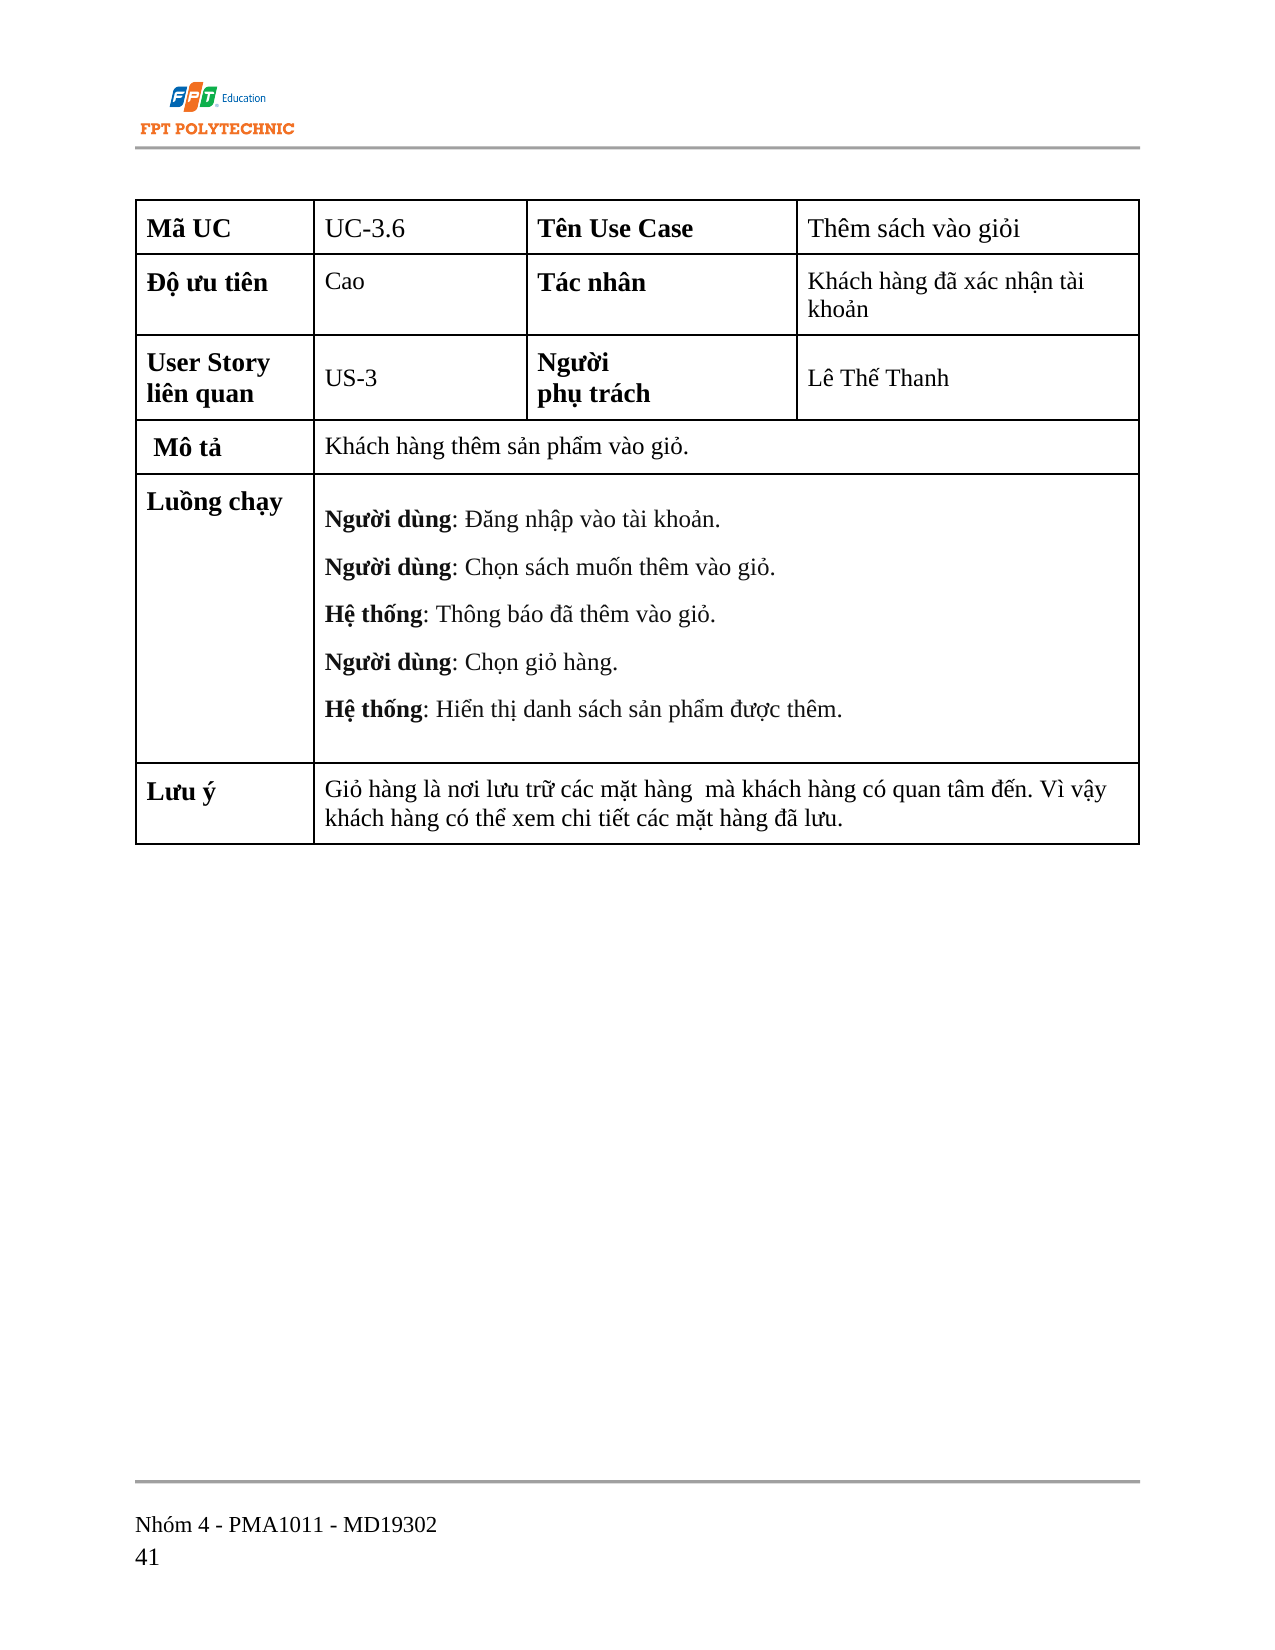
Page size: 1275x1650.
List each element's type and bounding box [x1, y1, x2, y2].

picture [135, 75, 299, 147]
